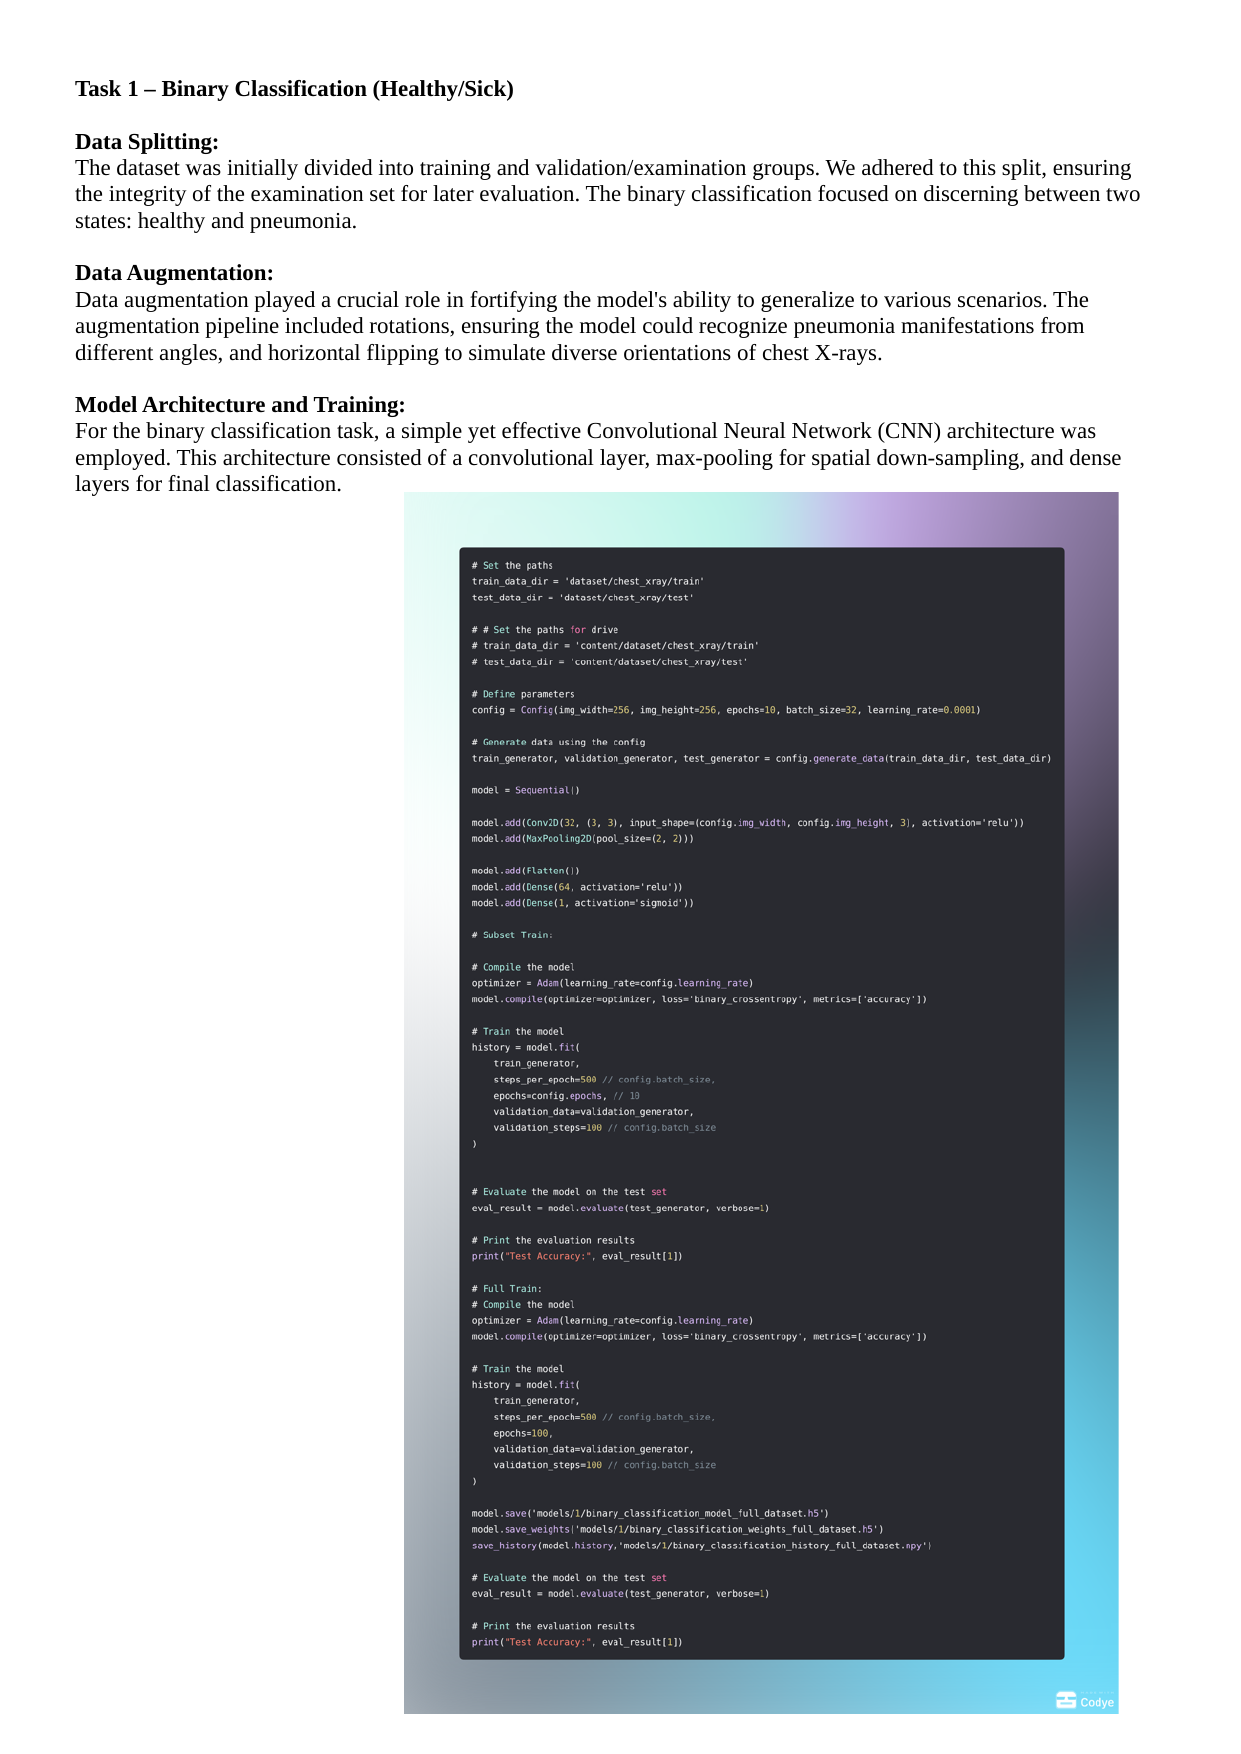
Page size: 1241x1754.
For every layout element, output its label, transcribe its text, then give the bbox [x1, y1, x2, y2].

text The dataset was initially divided into training and validation/examination groups. We adhered to this split, ensuring the integrity of the examination set for later evaluation. The binary classification focused on discerning between two states: healthy and pneumonia. [75, 154, 1165, 233]
text Data augmentation played a crucial role in fortifying the model's ability to generalize to various scenarios. The augmentation pipeline included rotations, ensuring the model could recognize pneumonia manifestations from different angles, and horizontal flipping to simulate diverse orientations of chest X-rays. [75, 286, 1165, 365]
text Data Splitting: [75, 128, 1165, 154]
text Model Architecture and Training: [75, 391, 1165, 418]
text Data Augmentation: [75, 259, 1165, 286]
picture [404, 492, 1119, 1714]
text Task 1 – Binary Classification (Healthy/Sick) [75, 75, 1165, 101]
text For the binary classification task, a simple yet effective Convolutional Neural Network (CNN) architecture was employed. This architecture consisted of a convolutional layer, max-pooling for spatial down-sampling, and dense layers for final classification. [75, 418, 1165, 497]
